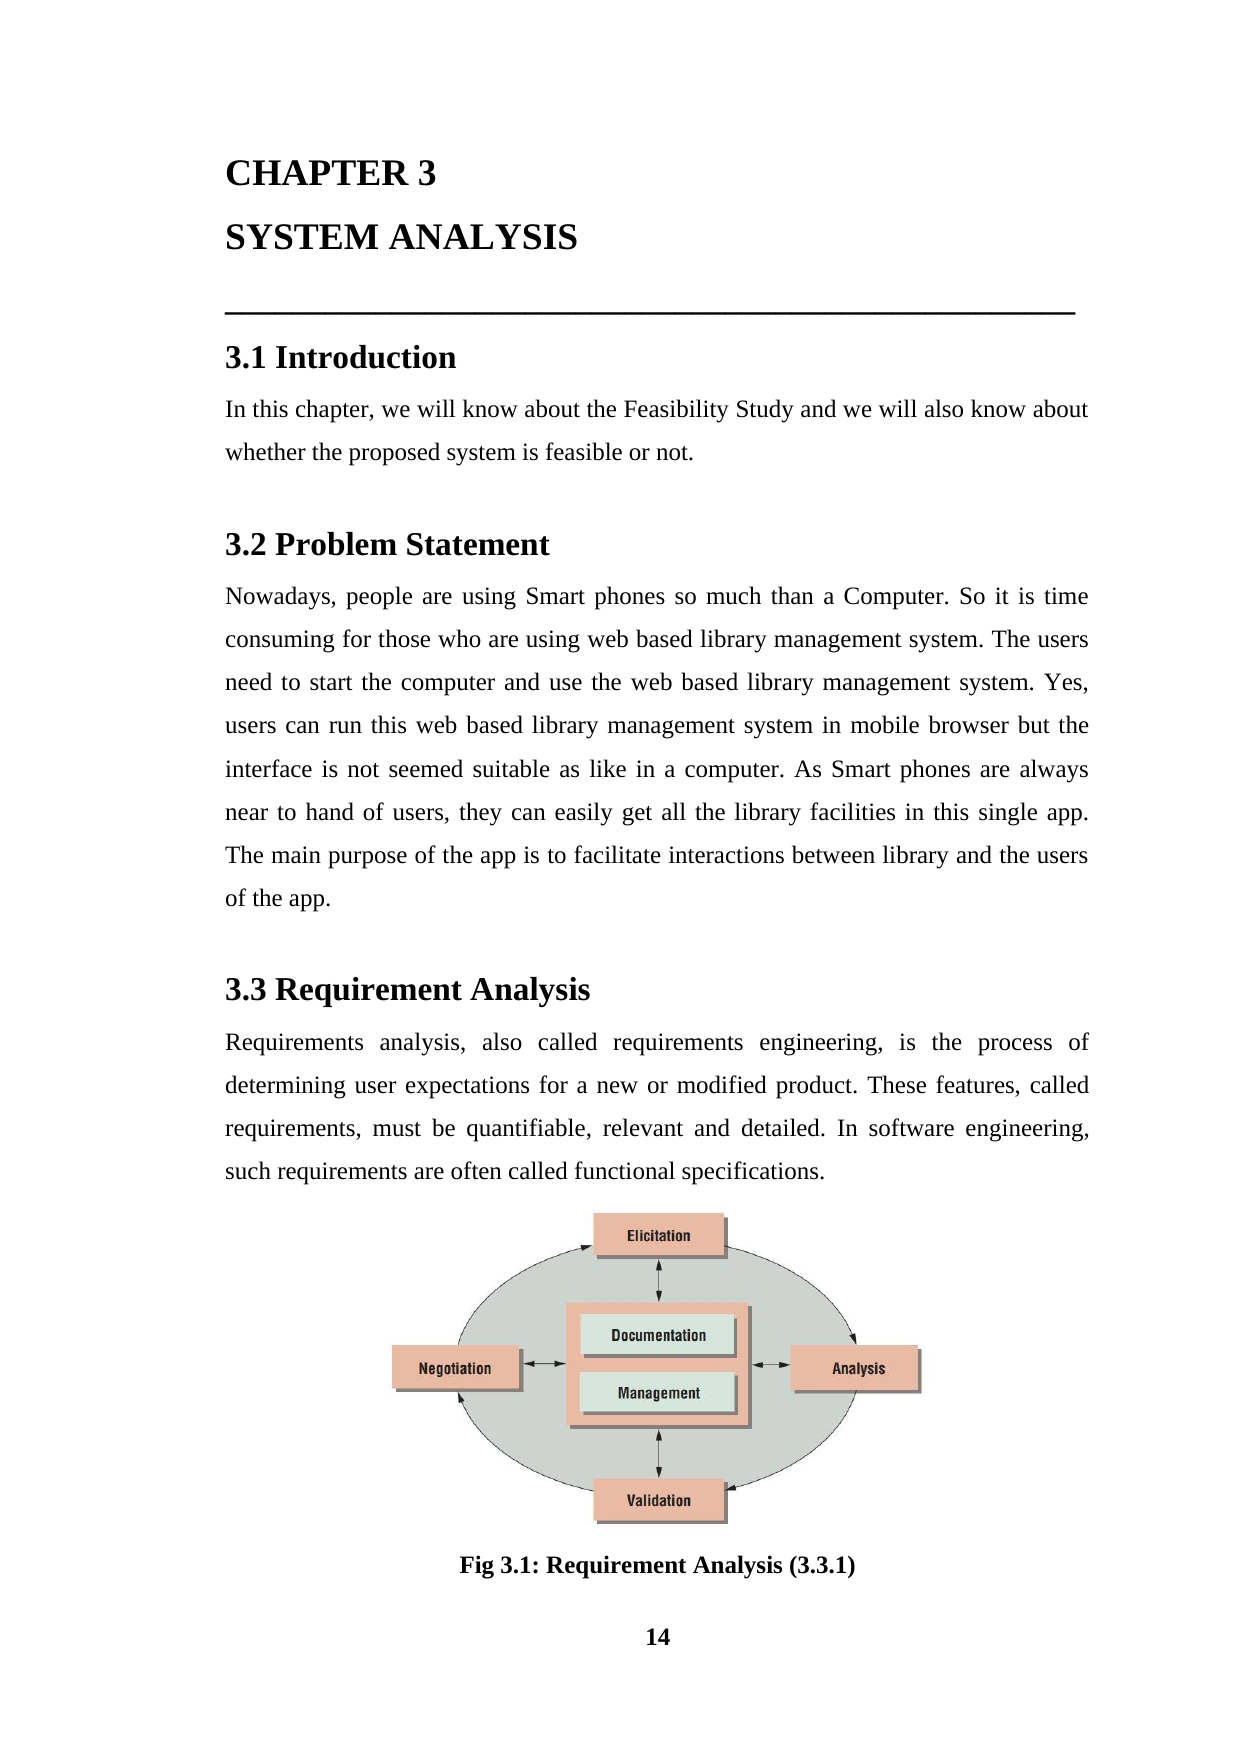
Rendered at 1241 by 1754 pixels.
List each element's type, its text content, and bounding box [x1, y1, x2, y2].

text 3.2 Problem Statement [225, 524, 1090, 562]
text 3.3 Requirement Analysis [225, 969, 1090, 1008]
text Requirements analysis, also called requirements engineering, is the process of determining user expectations for a new or modified product. These features, called requirements, must be quantifiable, relevant and detailed. In software engineering, such requirements are often called functional specifications. [225, 1027, 1090, 1185]
text Fig 3.1: Requirement Analysis (3.3.1) [225, 1550, 1090, 1578]
text CHAPTER 3 [225, 150, 1090, 193]
text In this chapter, we will know about the Feasibility Study and we will also know about whether the proposed system is feasible or not. [225, 394, 1090, 466]
text SYSTEM ANALYSIS [225, 215, 1090, 258]
text Nowadays, people are using Smart phones so much than a Computer. So it is time consuming for those who are using web based library management system. The users need to start the computer and use the web based library management system. Yes, users can run this web based library management system in mobile browser but the interface is not seemed suitable as like in a computer. As Smart phones are always near to hand of users, they can easily get all the library facilities in this single app. The main purpose of the app is to facilitate interactions between library and the users of the app. [225, 581, 1090, 912]
picture [376, 1199, 940, 1536]
text ___________________________________________________ [225, 279, 1090, 318]
text 3.1 Introduction [225, 337, 1090, 375]
